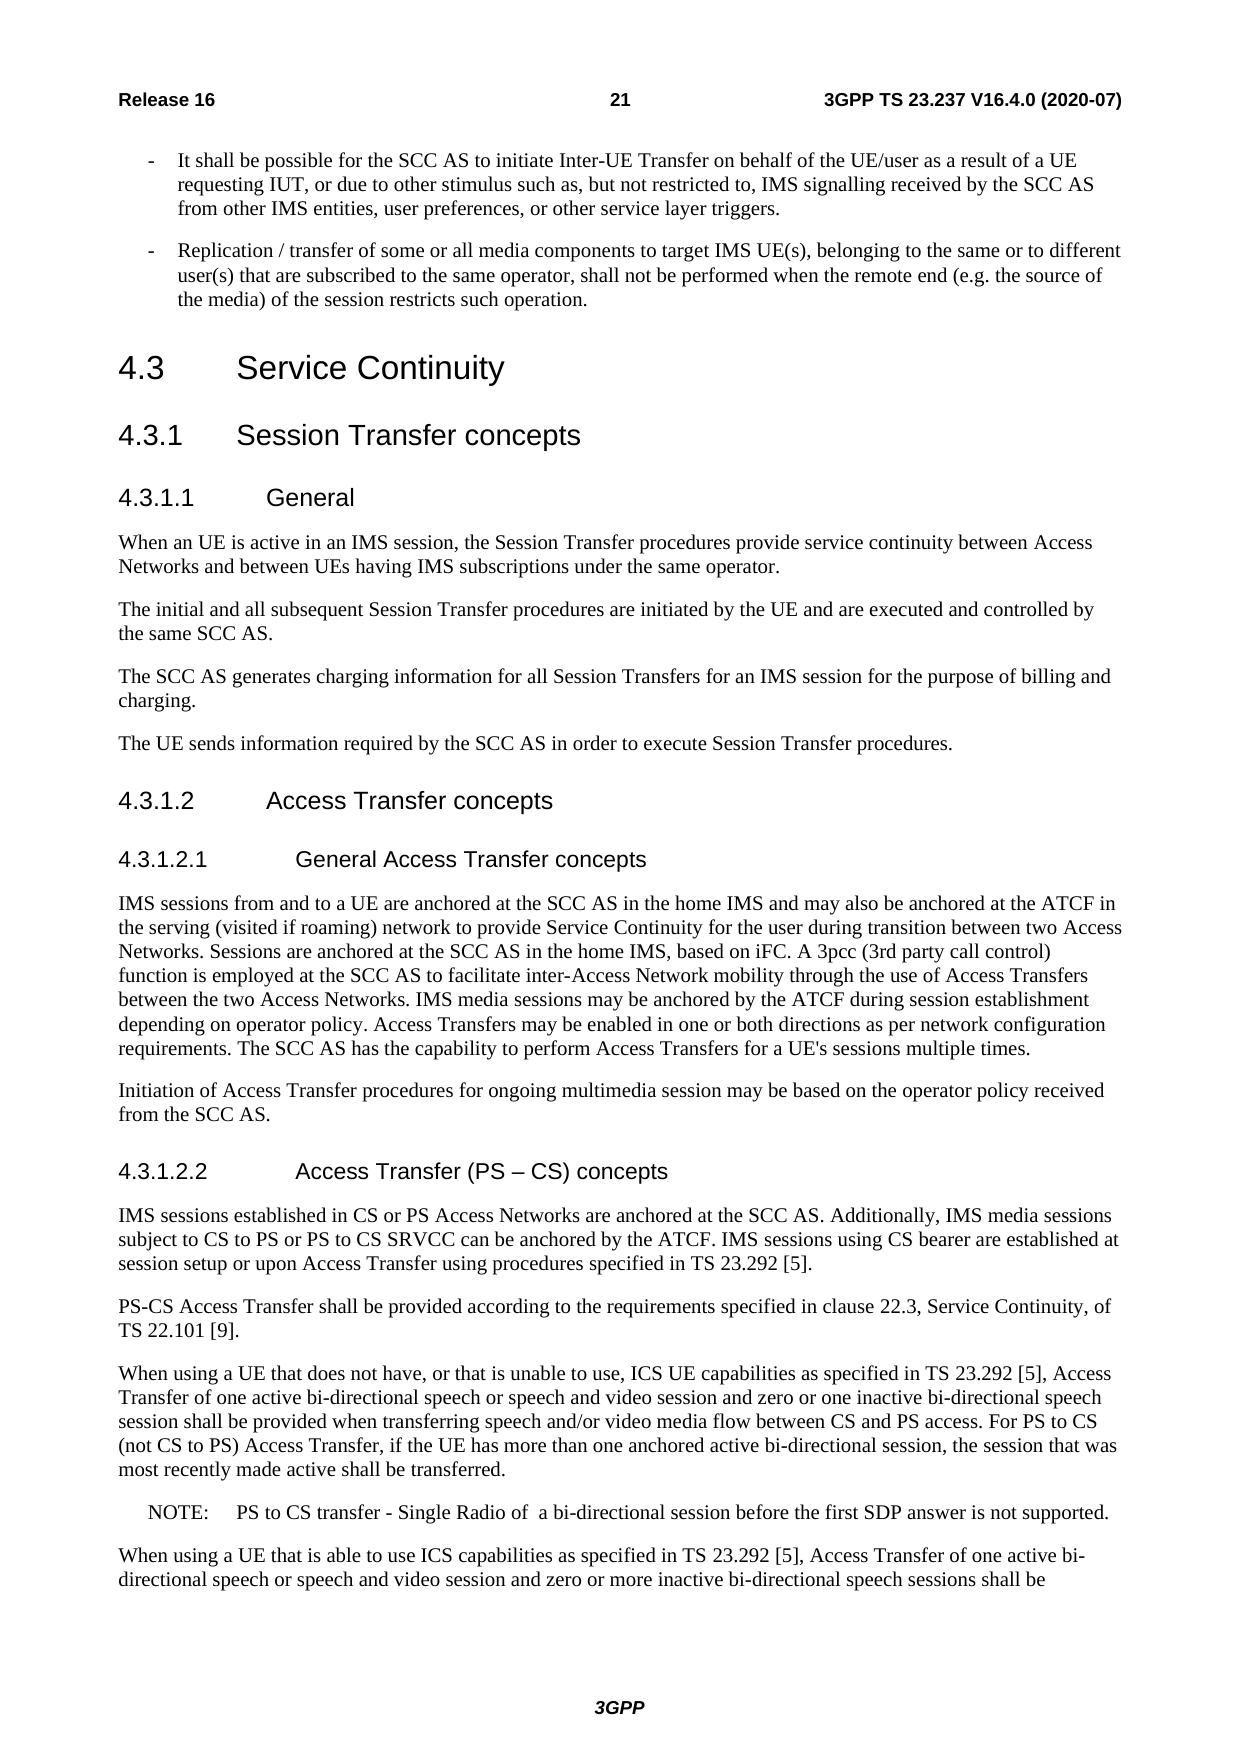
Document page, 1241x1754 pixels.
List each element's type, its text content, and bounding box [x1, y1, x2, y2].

subtitle 4.3.1.2 Access Transfer concepts [118, 786, 1122, 815]
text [118, 1542, 1122, 1591]
text PS-CS Access Transfer shall be provided according to the requirements specified in clause 22.3, Service Continuity, of TS 22.101 [9]. [118, 1294, 1122, 1342]
text NOTE: PS to CS transfer - Single Radio of a bi-directional session before the first SDP answer is not supported. [148, 1500, 1122, 1524]
text IMS sessions from and to a UE are anchored at the SCC AS in the home IMS and may also be anchored at the ATCF in the serving (visited if roaming) network to provide Service Continuity for the user during transition between two Access Networks. Sessions are anchored at the SCC AS in the home IMS, based on iFC. A 3pcc (3rd party call control) function is employed at the SCC AS to facilitate inter-Access Network mobility through the use of Access Transfers between the two Access Networks. IMS media sessions may be anchored by the ATCF during session establishment depending on operator policy. Access Transfers may be enabled in one or both directions as per network configuration requirements. The SCC AS has the capability to perform Access Transfers for a UE's sessions multiple times. [118, 891, 1122, 1059]
subtitle 4.3 Service Continuity [118, 348, 1122, 387]
text Initiation of Access Transfer procedures for ongoing multimedia session may be based on the operator policy received from the SCC AS. [118, 1078, 1122, 1126]
text The SCC AS generates charging information for all Session Transfers for an IMS session for the purpose of billing and charging. [118, 664, 1122, 712]
text When an UE is active in an IMS session, the Session Transfer procedures provide service continuity between Access Networks and between UEs having IMS subscriptions under the same operator. [118, 530, 1122, 578]
subtitle 4.3.1.2.1 General Access Transfer concepts [118, 846, 1122, 872]
text - Replication / transfer of some or all media components to target IMS UE(s), belonging to the same or to different user(s) that are subscribed to the same operator, shall not be performed when the remote end (e.g. the source of the media) of the session restricts such operation. [148, 238, 1122, 311]
subtitle 4.3.1.2.2 Access Transfer (PS – CS) concepts [118, 1158, 1122, 1184]
subtitle 4.3.1.1 General [118, 483, 1122, 511]
text The initial and all subsequent Session Transfer procedures are initiated by the UE and are executed and controlled by the same [118, 597, 1122, 645]
text IMS sessions established in CS or PS Access Networks are anchored at the SCC AS. Additionally, IMS media sessions subject to CS to PS or PS to CS SRVCC can be anchored by the ATCF. IMS sessions using CS bearer are established at session setup or upon Access Transfer using procedures specified in TS 23.292 [5]. [118, 1203, 1122, 1275]
text The UE sends information required by the SCC AS in order to execute Session Transfer procedures. [118, 731, 1122, 755]
subtitle 4.3.1 Session Transfer concepts [118, 418, 1122, 451]
text - It shall be possible for the SCC AS to initiate Inter-UE Transfer on behalf of the UE/user as a result of a UE requesting IUT, or due to other stimulus such as, but not restricted to, IMS signalling received by the SCC AS from other IMS entities, user preferences, or other service layer triggers. [148, 147, 1122, 220]
text When using a UE that does not have, or that is unable to use, ICS UE capabilities as specified in TS 23.292 [5], Access Transfer of one active bi-directional speech or speech and video session and zero or one inactive bi-directional speech session shall be provided when transferring speech and/or video media flow between CS and PS access. For PS to CS (not CS to PS) Access Transfer, if the UE has more than one anchored active bi-directional session, the session that was most recently made active shall be transferred. [118, 1361, 1122, 1481]
